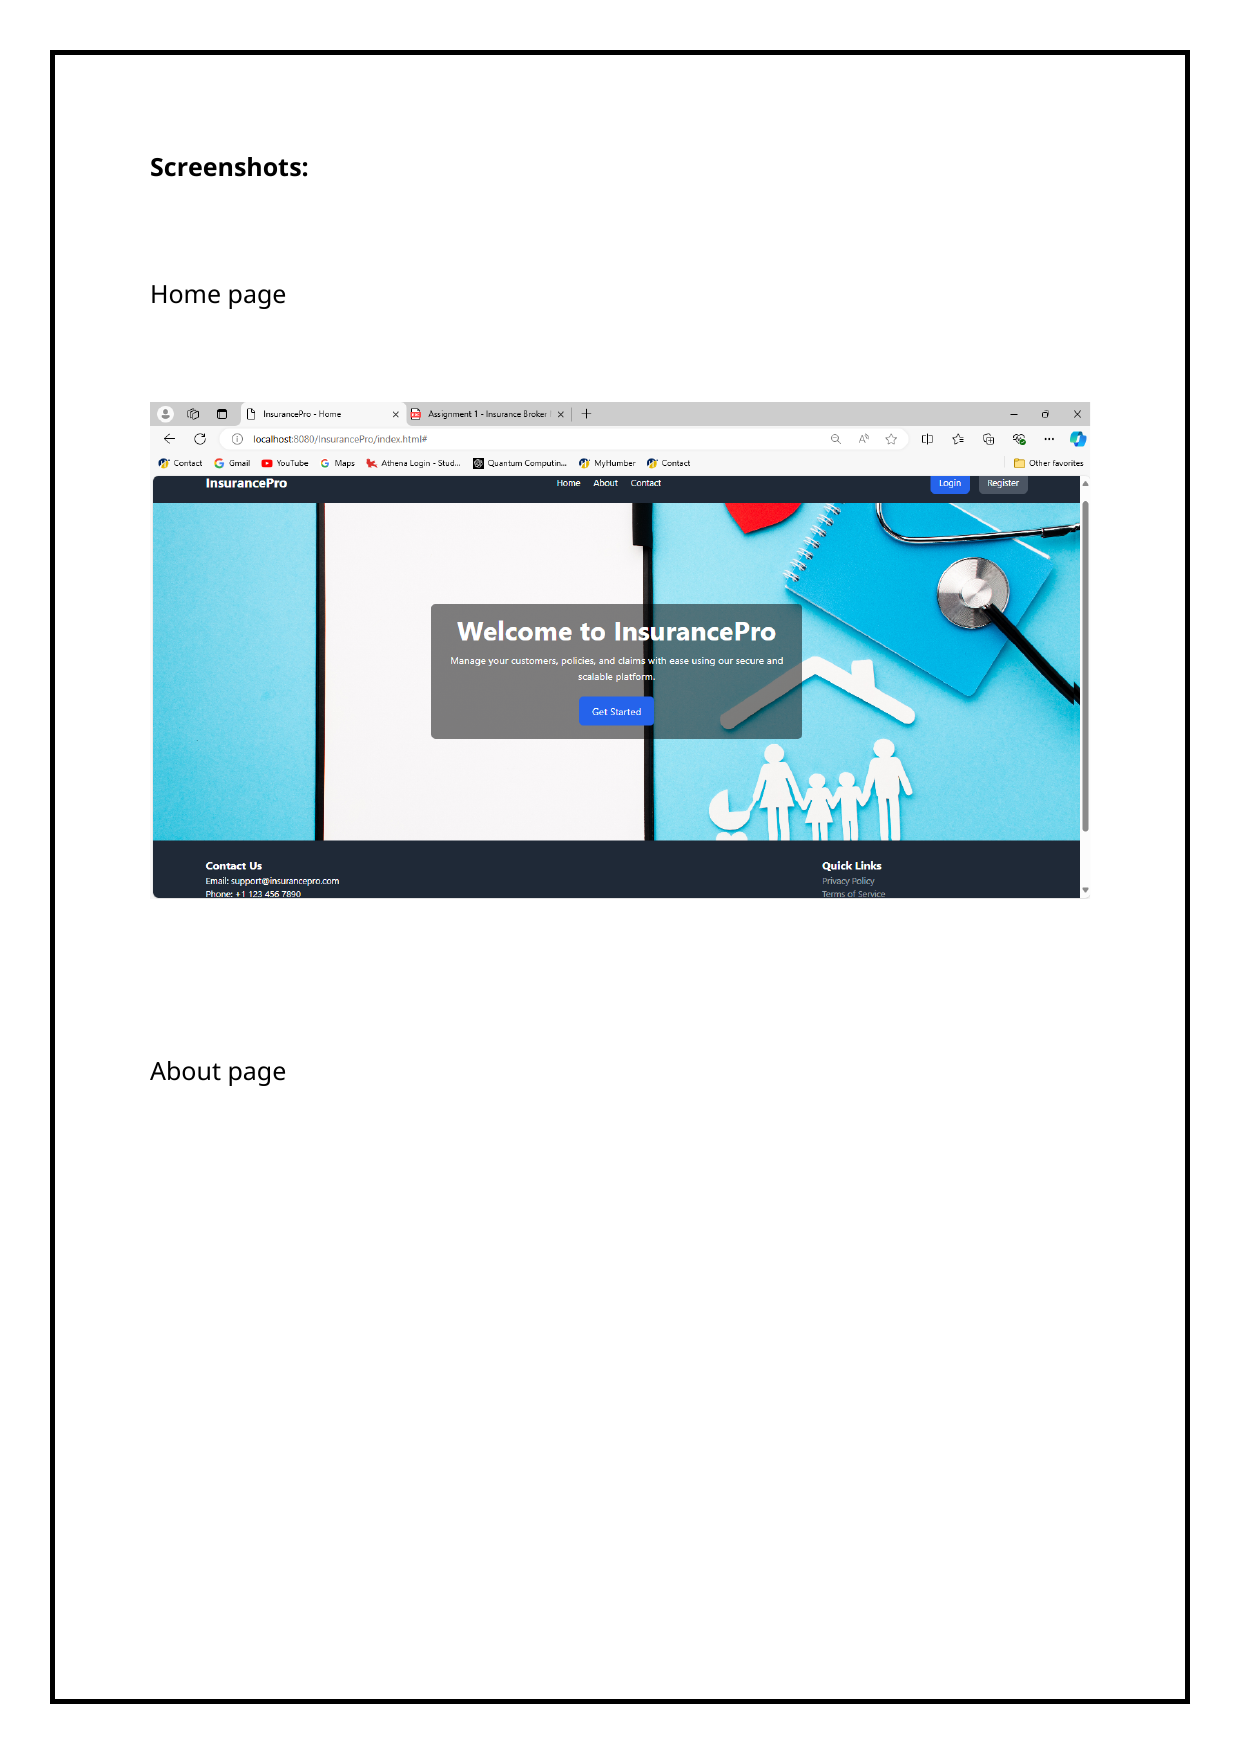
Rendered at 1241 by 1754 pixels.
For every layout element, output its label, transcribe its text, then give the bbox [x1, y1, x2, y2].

text Home page [150, 276, 1090, 311]
text About page [150, 1054, 1090, 1088]
text Screenshots: [150, 150, 1090, 184]
picture [150, 402, 1091, 899]
